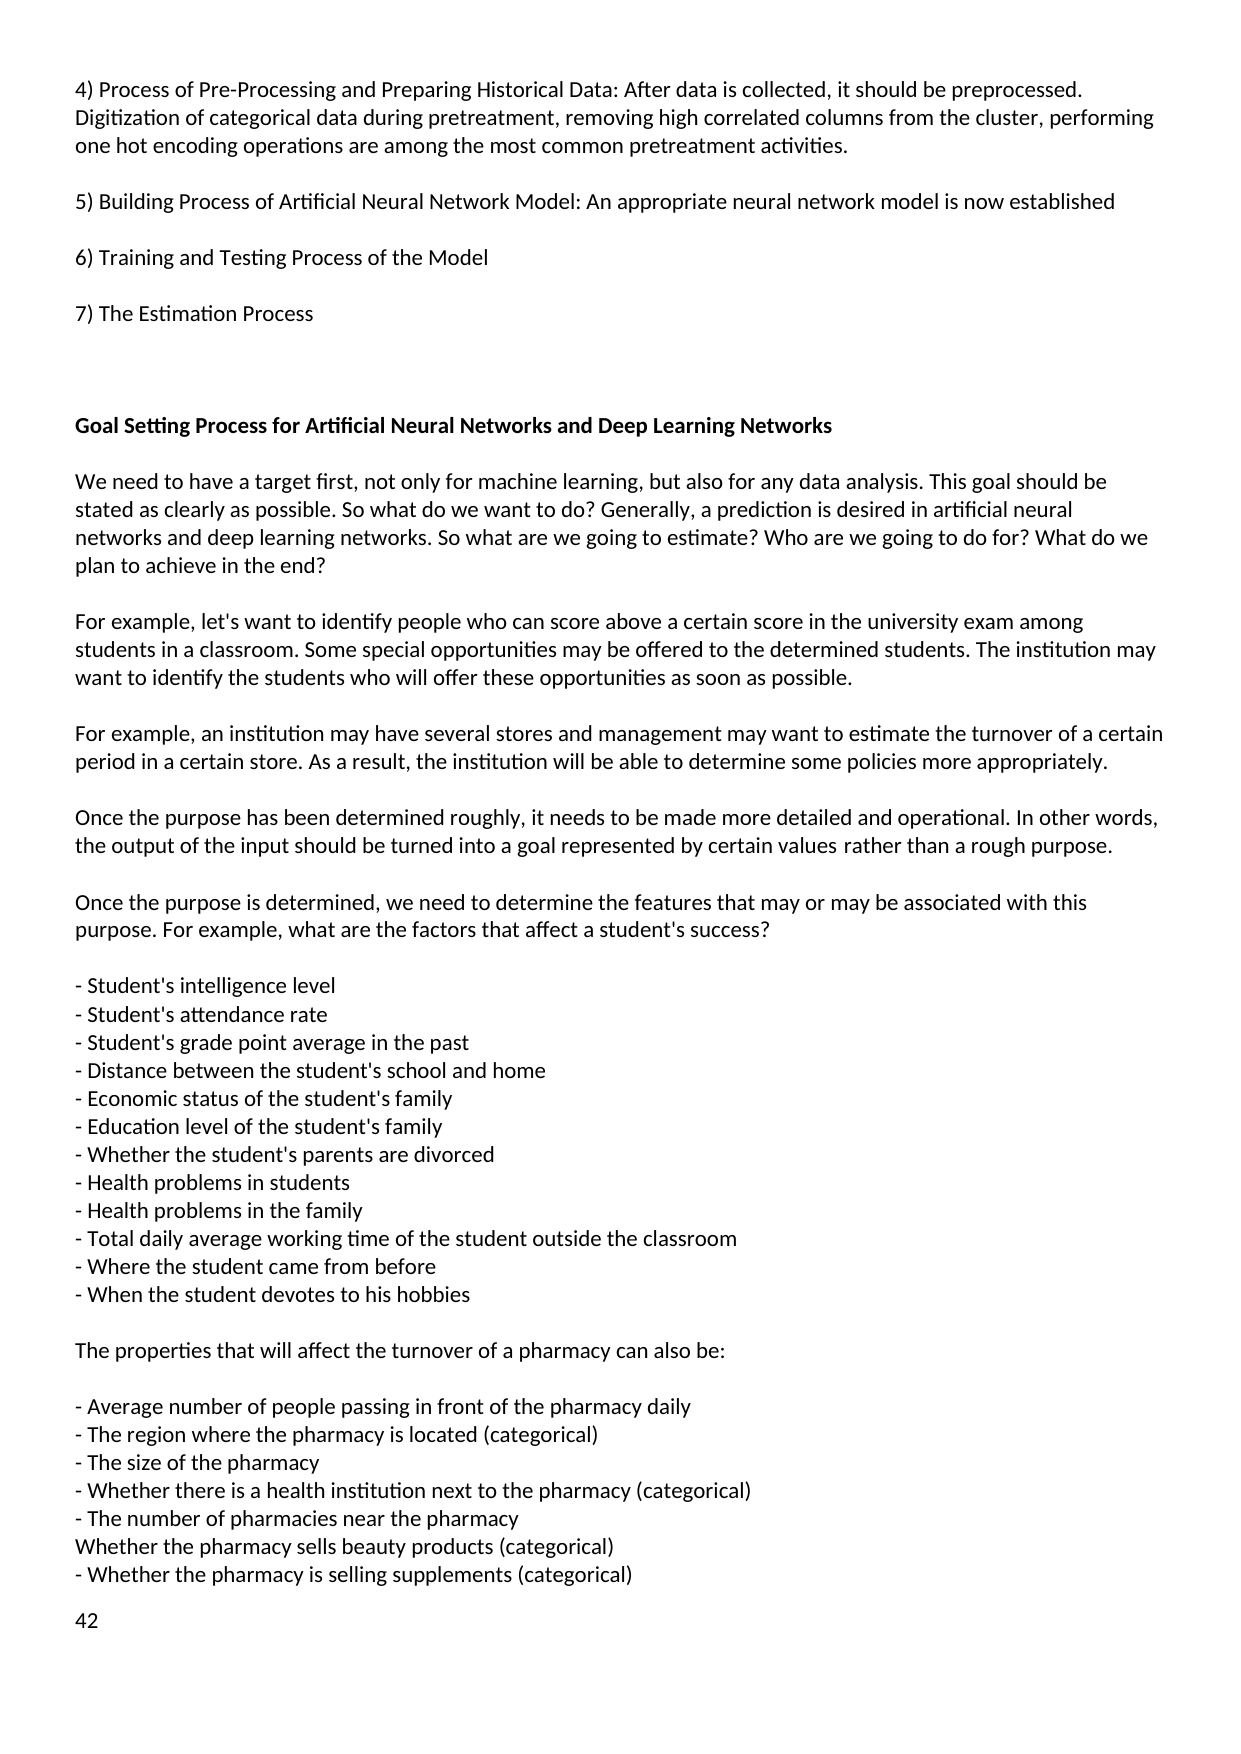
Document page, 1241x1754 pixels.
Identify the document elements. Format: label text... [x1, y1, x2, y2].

text For example, let's want to identify people who can score above a certain score in the university exam among students in a classroom. Some special opportunities may be offered to the determined students. The institution may want to identify the students who will offer these opportunities as soon as possible. [75, 607, 1165, 691]
text For example, an institution may have several stores and management may want to estimate the turnover of a certain period in a certain store. As a result, the institution will be able to determine some policies more appropriately. [75, 719, 1165, 776]
text - Whether the pharmacy is selling supplements (categorical) [75, 1560, 1165, 1588]
text 6) Training and Testing Process of the Model [75, 243, 1165, 271]
text 7) The Estimation Process [75, 299, 1165, 327]
text - The number of pharmacies near the pharmacy [75, 1504, 1165, 1532]
text - Student's attendance rate [75, 1000, 1165, 1028]
text - Economic status of the student's family [75, 1084, 1165, 1112]
text - When the student devotes to his hobbies [75, 1280, 1165, 1308]
text - Student's grade point average in the past [75, 1028, 1165, 1056]
text - Where the student came from before [75, 1252, 1165, 1280]
text 4) Process of Pre-Processing and Preparing Historical Data: After data is collected, it should be preprocessed. Digitization of categorical data during pretreatment, removing high correlated columns from the cluster, performing one hot encoding operations are among the most common pretreatment activities. [75, 75, 1165, 159]
text - The region where the pharmacy is located (categorical) [75, 1420, 1165, 1448]
text 5) Building Process of Artificial Neural Network Model: An appropriate neural network model is now established [75, 187, 1165, 215]
text - Total daily average working time of the student outside the classroom [75, 1224, 1165, 1252]
text Goal Setting Process for Artificial Neural Networks and Deep Learning Networks [75, 411, 1165, 439]
text - Average number of people passing in front of the pharmacy daily [75, 1392, 1165, 1420]
text - Education level of the student's family [75, 1112, 1165, 1140]
text Whether the pharmacy sells beauty products (categorical) [75, 1532, 1165, 1560]
text Once the purpose has been determined roughly, it needs to be made more detailed and operational. In other words, the output of the input should be turned into a goal represented by certain values ​​rather than a rough purpose. [75, 803, 1165, 859]
text Once the purpose is determined, we need to determine the features that may or may be associated with this purpose. For example, what are the factors that affect a student's success? [75, 888, 1165, 944]
text The properties that will affect the turnover of a pharmacy can also be: [75, 1336, 1165, 1364]
text - Whether the student's parents are divorced [75, 1140, 1165, 1168]
text - Health problems in students [75, 1168, 1165, 1196]
text - Health problems in the family [75, 1196, 1165, 1224]
text We need to have a target first, not only for machine learning, but also for any data analysis. This goal should be stated as clearly as possible. So what do we want to do? Generally, a prediction is desired in artificial neural networks and deep learning networks. So what are we going to estimate? Who are we going to do for? What do we plan to achieve in the end? [75, 467, 1165, 579]
text - Whether there is a health institution next to the pharmacy (categorical) [75, 1476, 1165, 1504]
text - The size of the pharmacy [75, 1448, 1165, 1476]
text - Student's intelligence level [75, 972, 1165, 1000]
text - Distance between the student's school and home [75, 1056, 1165, 1084]
